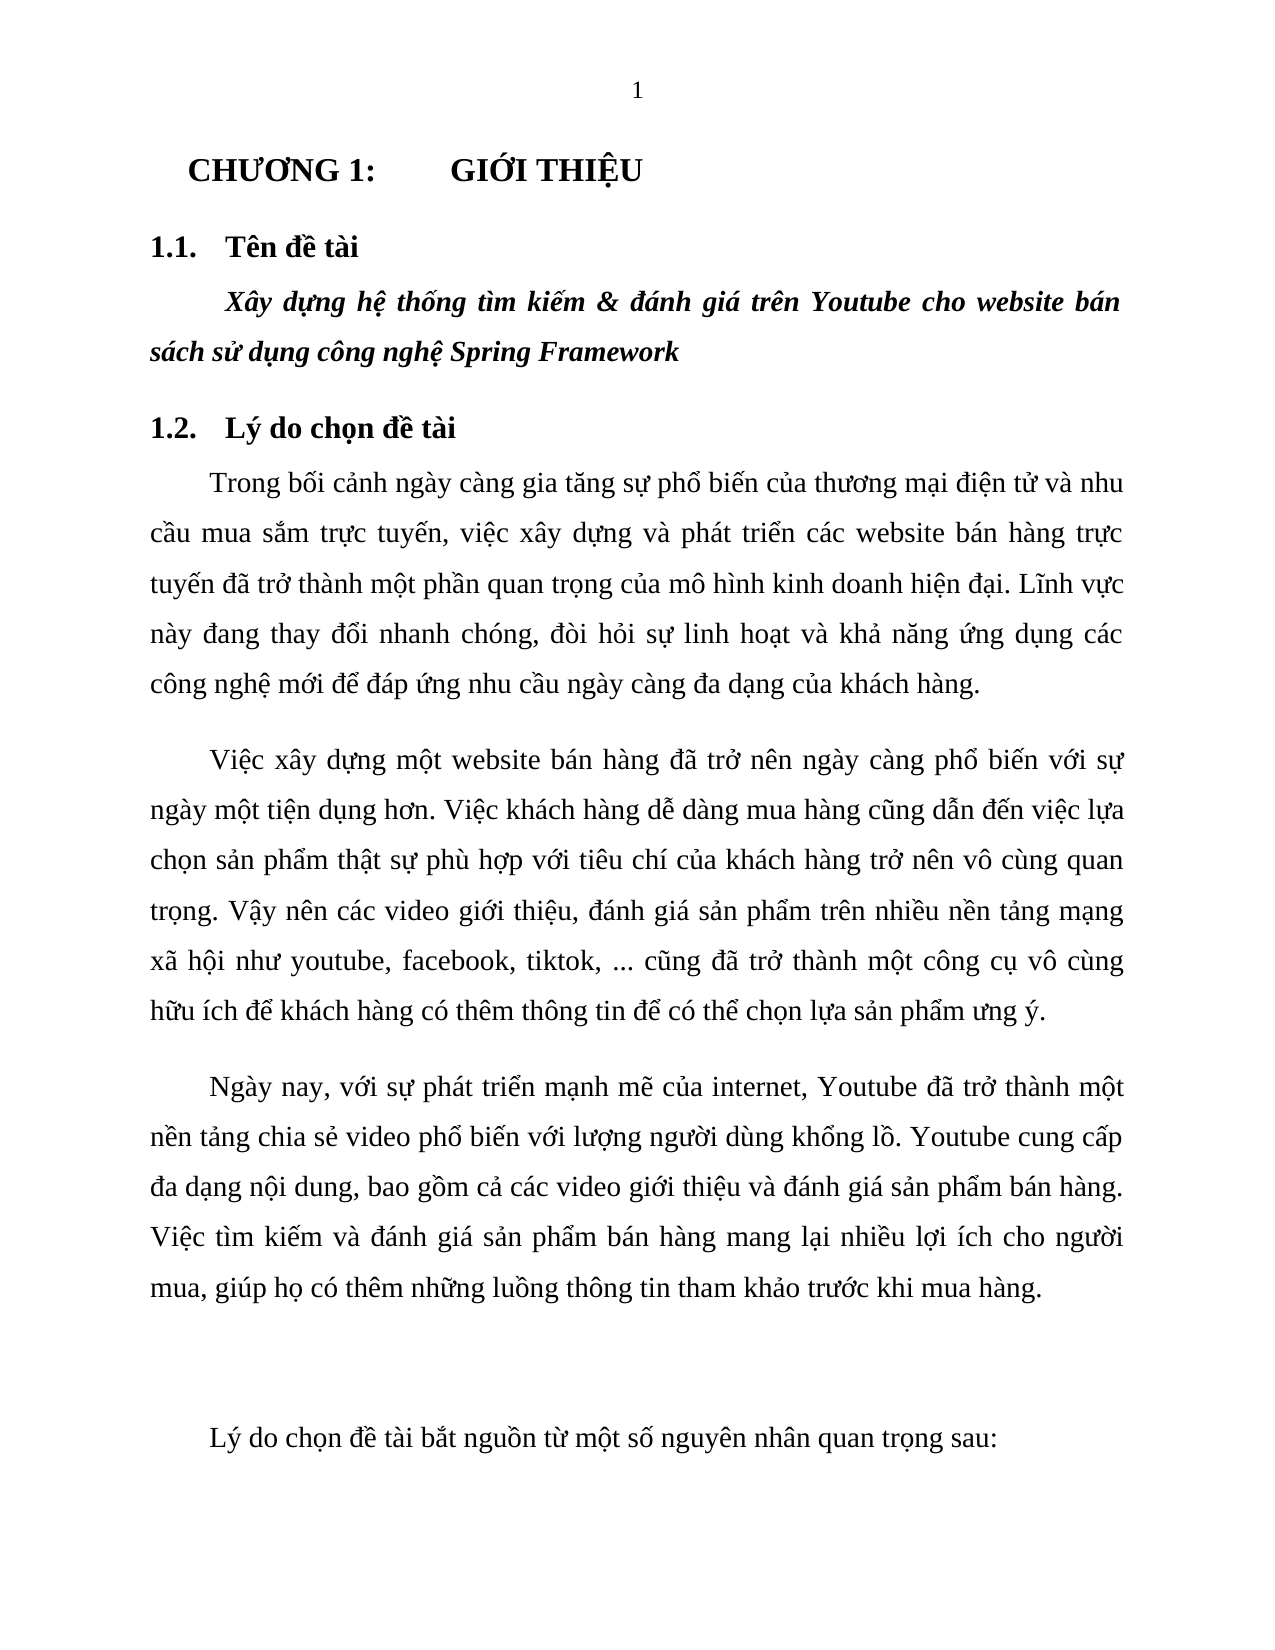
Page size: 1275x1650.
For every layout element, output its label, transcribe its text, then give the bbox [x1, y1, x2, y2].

text Ngày nay, với sự phát triển mạnh mẽ của internet, Youtube đã trở thành một nền tảng chia sẻ video phổ biến với lượng người dùng khổng lồ. Youtube cung cấp đa dạng nội dung, bao gồm cả các video giới thiệu và đánh giá sản phẩm bán hàng. Việc tìm kiếm và đánh giá sản phẩm bán hàng mang lại nhiều lợi ích cho người mua, giúp họ có thêm những luồng thông tin tham khảo trước khi mua hàng. [150, 1069, 1125, 1303]
subtitle Tên đề tài [150, 228, 1125, 264]
subtitle Lý do chọn đề tài [150, 409, 1125, 446]
text GIỚI THIỆU [187, 150, 1125, 188]
text Việc xây dựng một website bán hàng đã trở nên ngày càng phổ biến với sự ngày một tiện dụng hơn. Việc khách hàng dễ dàng mua hàng cũng dẫn đến việc lựa chọn sản phẩm thật sự phù hợp với tiêu chí của khách hàng trở nên vô cùng quan trọng. Vậy nên các video giới thiệu, đánh giá sản phẩm trên nhiều nền tảng mạng xã hội như youtube, facebook, tiktok, ... cũng đã trở thành một công cụ vô cùng hữu ích để khách hàng có thêm thông tin để có thể chọn lựa sản phẩm ưng ý. [150, 742, 1125, 1027]
text Trong bối cảnh ngày càng gia tăng sự phổ biến của thương mại điện tử và nhu cầu mua sắm trực tuyến, việc xây dựng và phát triển các website bán hàng trực tuyến đã trở thành một phần quan trọng của mô hình kinh doanh hiện đại. Lĩnh vực này đang thay đổi nhanh chóng, đòi hỏi sự linh hoạt và khả năng ứng dụng các công nghệ mới để đáp ứng nhu cầu ngày càng đa dạng của khách hàng. [150, 465, 1125, 700]
text Xây dựng hệ thống tìm kiếm & đánh giá trên Youtube cho website bán sách sử dụng công nghệ Spring Framework [150, 284, 1125, 368]
text Lý do chọn đề tài bắt nguồn từ một số nguyên nhân quan trọng sau: [150, 1421, 1125, 1454]
